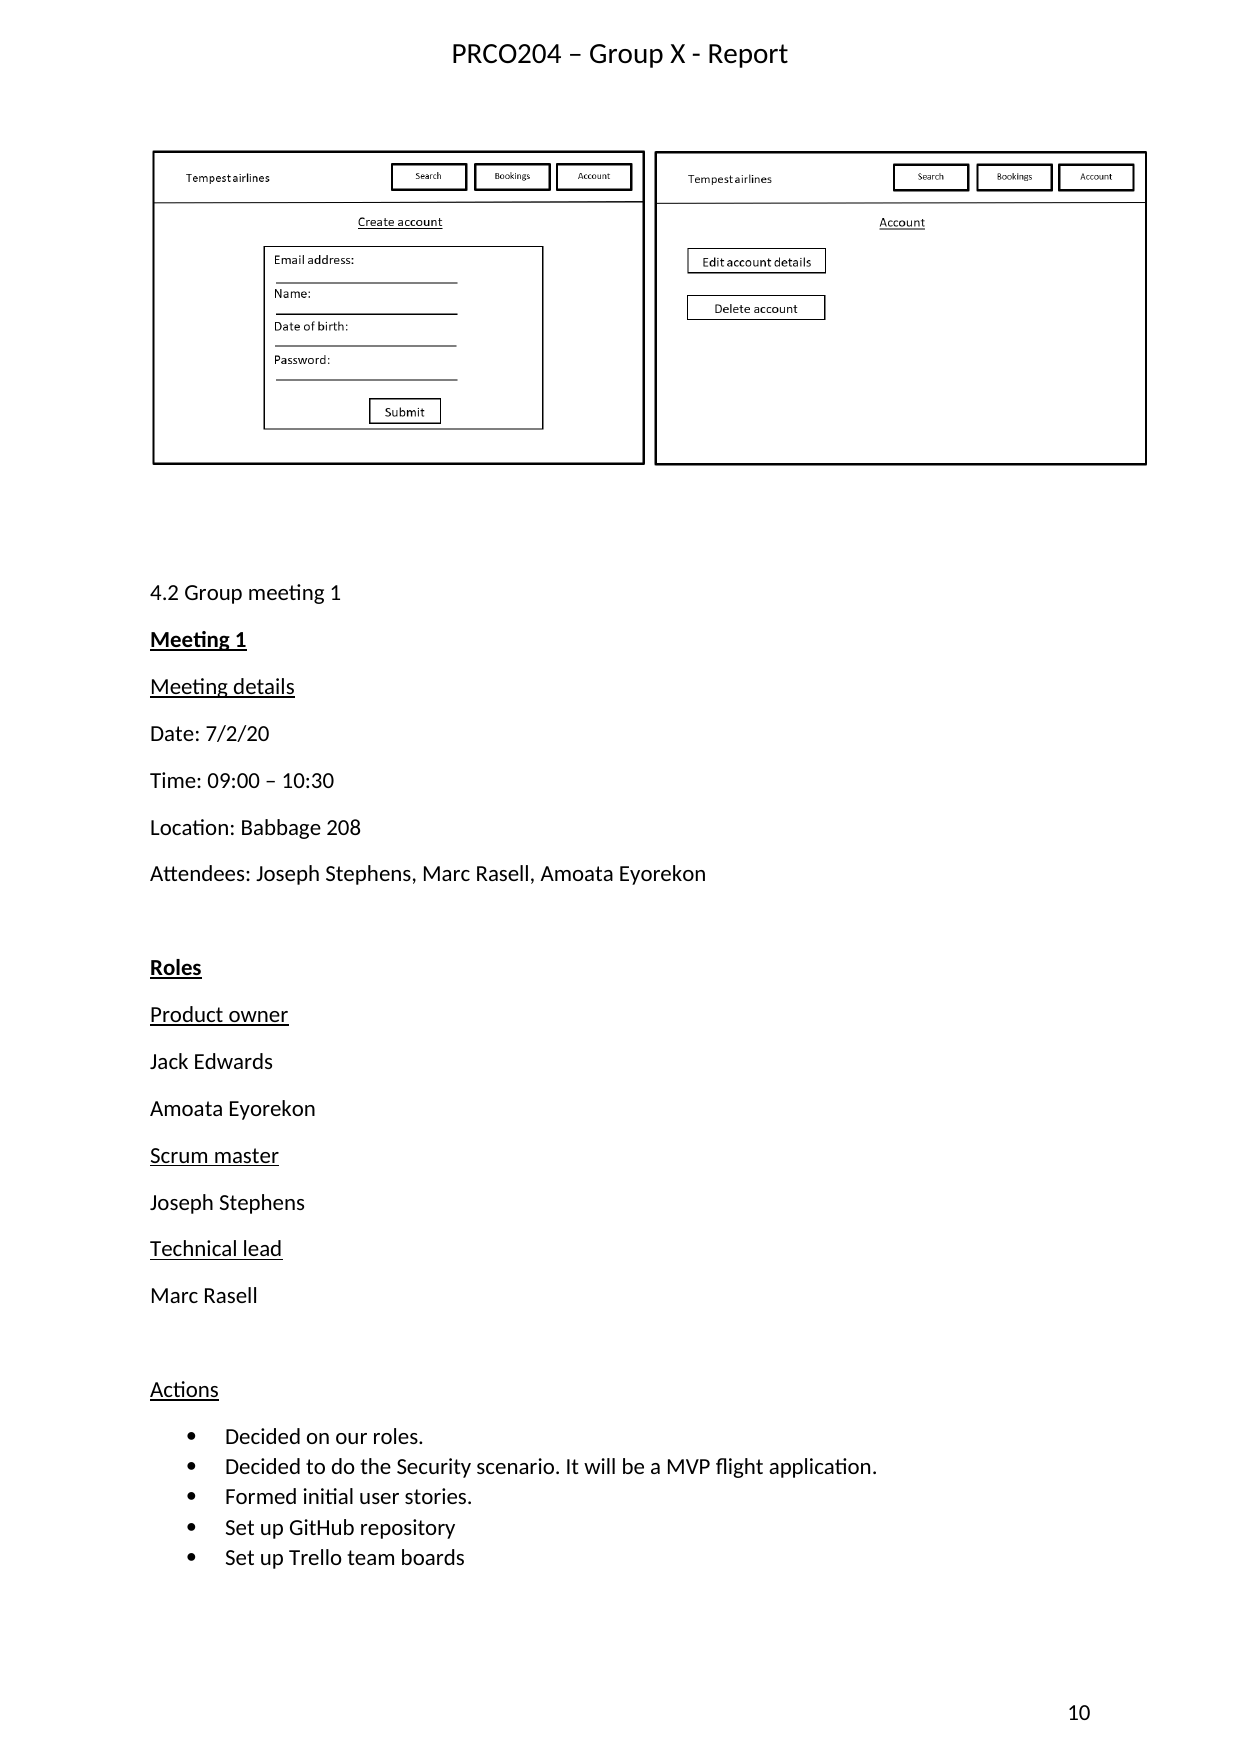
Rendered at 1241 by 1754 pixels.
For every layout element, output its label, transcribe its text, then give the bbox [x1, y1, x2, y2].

text 4.2 Group meeting 1 [150, 578, 1090, 606]
text Date: 7/2/20 [150, 719, 1090, 747]
text Meeting 1 [150, 625, 1090, 653]
text Marc Rasell [150, 1281, 1090, 1309]
list Decided on our roles. [187, 1422, 1090, 1450]
text Scrum master [150, 1141, 1090, 1169]
text Actions [150, 1375, 1090, 1403]
list Set up GitHub repository [187, 1513, 1090, 1541]
text Joseph Stephens [150, 1188, 1090, 1216]
picture [150, 150, 1153, 466]
text Product owner [150, 1000, 1090, 1028]
text Attendees: Joseph Stephens, Marc Rasell, Amoata Eyorekon [150, 859, 1090, 887]
list Formed initial user stories. [187, 1482, 1090, 1510]
text Meeting details [150, 672, 1090, 700]
list Decided to do the Security scenario. It will be a MVP flight application. [187, 1452, 1090, 1480]
text Amoata Eyorekon [150, 1094, 1090, 1122]
text Location: Babbage 208 [150, 813, 1090, 841]
text Technical lead [150, 1234, 1090, 1262]
text Jack Edwards [150, 1047, 1090, 1075]
text Time: 09:00 – 10:30 [150, 766, 1090, 794]
list Set up Trello team boards [187, 1543, 1090, 1571]
text Roles [150, 953, 1090, 981]
